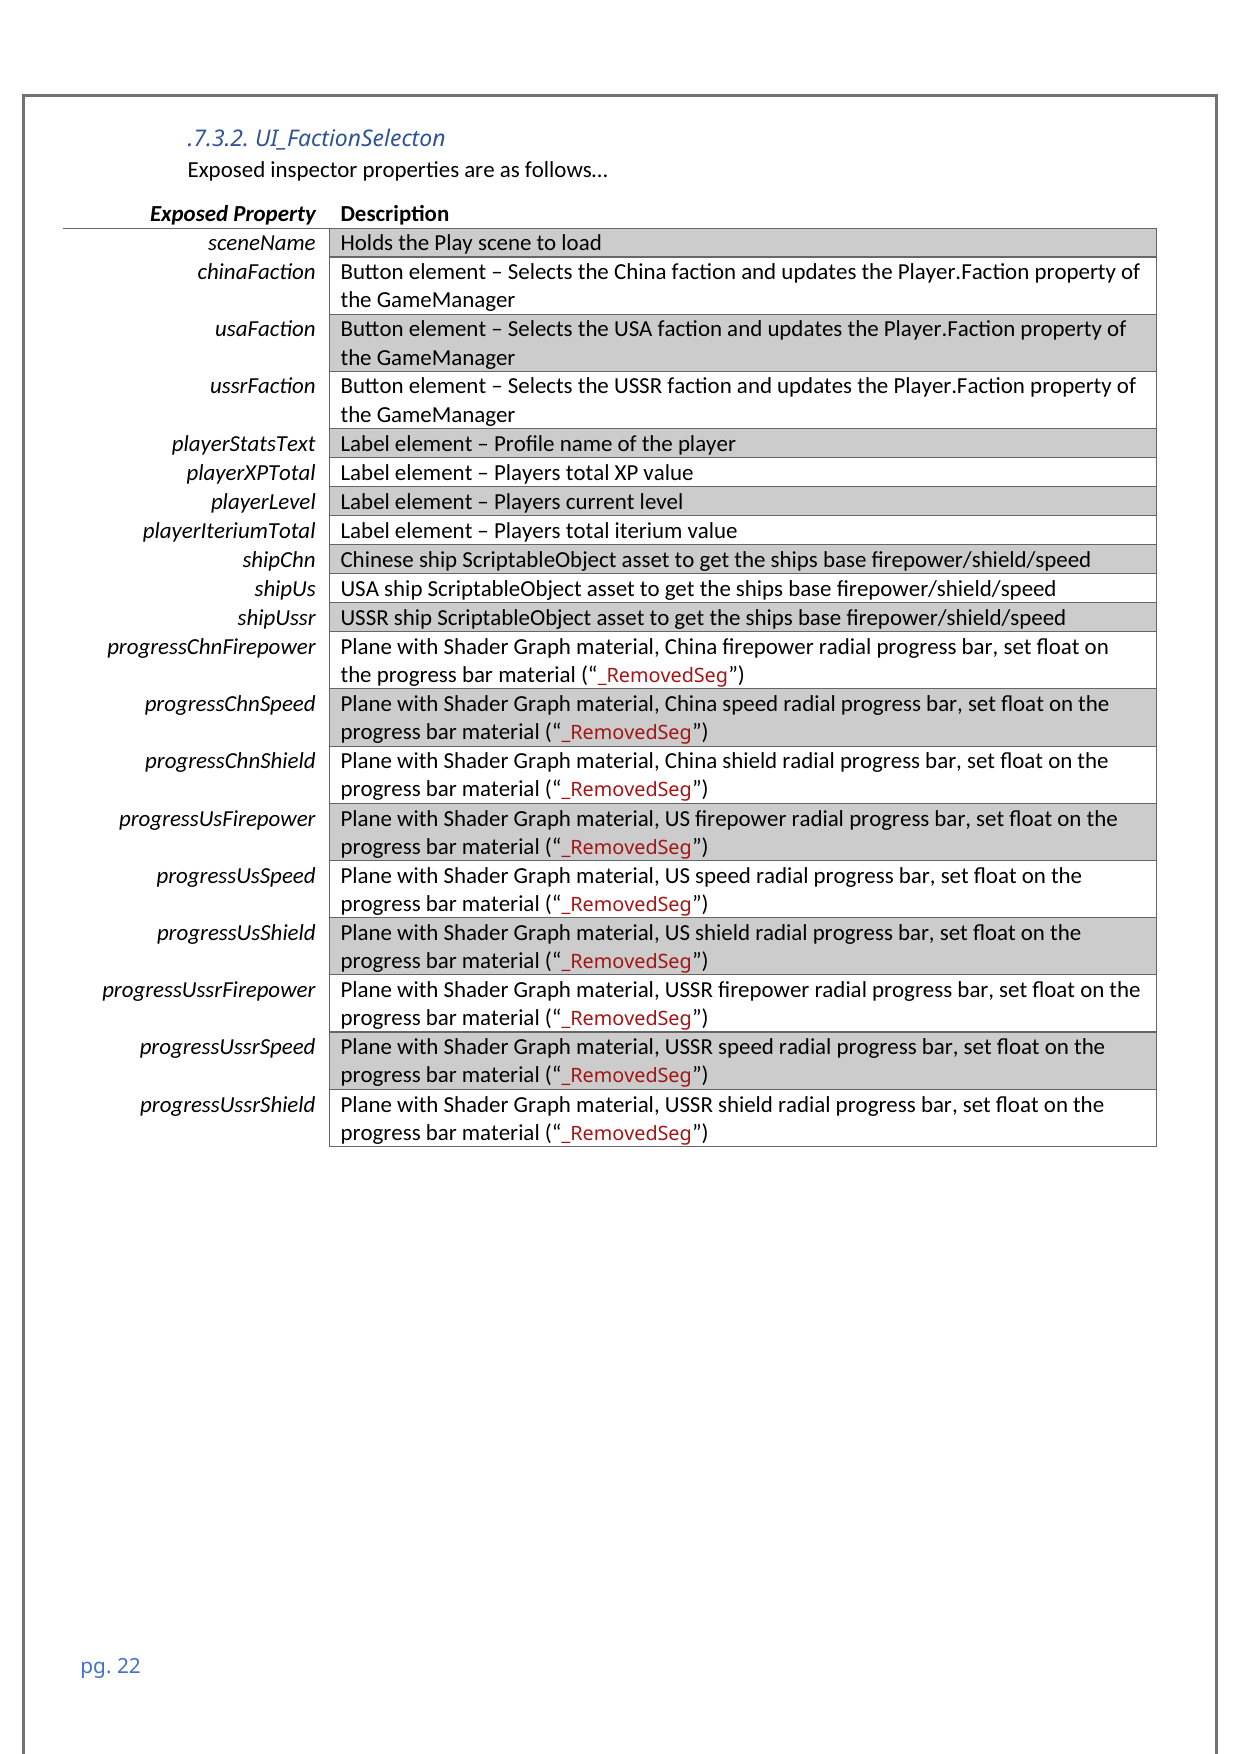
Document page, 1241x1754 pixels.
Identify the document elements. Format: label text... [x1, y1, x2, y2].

table_cell playerStatsText [63, 428, 329, 457]
table_cell Plane with Shader Graph material, China shield radial progress bar, set float on the progress bar material (“_RemovedSeg”) [330, 747, 1156, 803]
table_cell Label element – Players current level [330, 487, 1156, 515]
table_cell Label element – Profile name of the player [330, 429, 1156, 457]
table_header Description [329, 199, 1156, 227]
table_cell Chinese ship ScriptableObject asset to get the ships base firepower/shield/speed [330, 545, 1156, 573]
table_cell shipUssr [63, 602, 329, 631]
table_cell progressUssrSpeed [63, 1031, 329, 1089]
table_cell progressChnShield [63, 746, 329, 803]
subtitle UI_FactionSelecton [187, 122, 1165, 153]
table_cell playerIteriumTotal [63, 515, 329, 544]
table_cell Plane with Shader Graph material, US speed radial progress bar, set float on the progress bar material (“_RemovedSeg”) [330, 861, 1156, 917]
table_cell shipUs [63, 573, 329, 602]
table_cell Label element – Players total iterium value [330, 516, 1156, 544]
table_cell progressChnFirepower [63, 631, 329, 688]
table_cell USSR ship ScriptableObject asset to get the ships base firepower/shield/speed [330, 603, 1156, 631]
table_cell Plane with Shader Graph material, China speed radial progress bar, set float on the progress bar material (“_RemovedSeg”) [330, 689, 1156, 746]
table_cell Plane with Shader Graph material, USSR shield radial progress bar, set float on the progress bar material (“_RemovedSeg”) [330, 1090, 1156, 1146]
table_cell playerXPTotal [63, 457, 329, 486]
table_cell Plane with Shader Graph material, USSR speed radial progress bar, set float on the progress bar material (“_RemovedSeg”) [330, 1033, 1156, 1089]
table_cell playerLevel [63, 486, 329, 515]
table_cell Plane with Shader Graph material, China firepower radial progress bar, set float on the progress bar material (“_RemovedSeg”) [330, 632, 1156, 688]
table_cell Plane with Shader Graph material, USSR firepower radial progress bar, set float on the progress bar material (“_RemovedSeg”) [330, 975, 1156, 1031]
table_cell Plane with Shader Graph material, US firepower radial progress bar, set float on the progress bar material (“_RemovedSeg”) [330, 804, 1156, 860]
table_cell ussrFaction [63, 371, 329, 428]
table_cell progressUssrShield [63, 1089, 329, 1146]
text Exposed inspector properties are as follows… [187, 156, 1165, 184]
table_cell Button element – Selects the USA faction and updates the Player.Faction property of the GameManager [330, 315, 1156, 371]
table_cell Button element – Selects the USSR faction and updates the Player.Faction property of the GameManager [330, 372, 1156, 428]
table_cell progressUssrFirepower [63, 974, 329, 1031]
table_cell progressUsShield [63, 917, 329, 974]
table_cell USA ship ScriptableObject asset to get the ships base firepower/shield/speed [330, 574, 1156, 602]
table_cell Holds the Play scene to load [330, 229, 1156, 256]
table_cell progressUsFirepower [63, 803, 329, 860]
table_cell progressUsSpeed [63, 860, 329, 917]
table_cell Plane with Shader Graph material, US shield radial progress bar, set float on the progress bar material (“_RemovedSeg”) [330, 918, 1156, 974]
table_cell shipChn [63, 544, 329, 573]
table_cell Label element – Players total XP value [330, 458, 1156, 486]
table_cell sceneName [63, 229, 329, 256]
table_cell chinaFaction [63, 256, 329, 313]
table_cell Button element – Selects the China faction and updates the Player.Faction property of the GameManager [330, 258, 1156, 313]
table_cell progressChnSpeed [63, 688, 329, 746]
table_cell usaFaction [63, 314, 329, 371]
table_header Exposed Property [63, 199, 329, 227]
